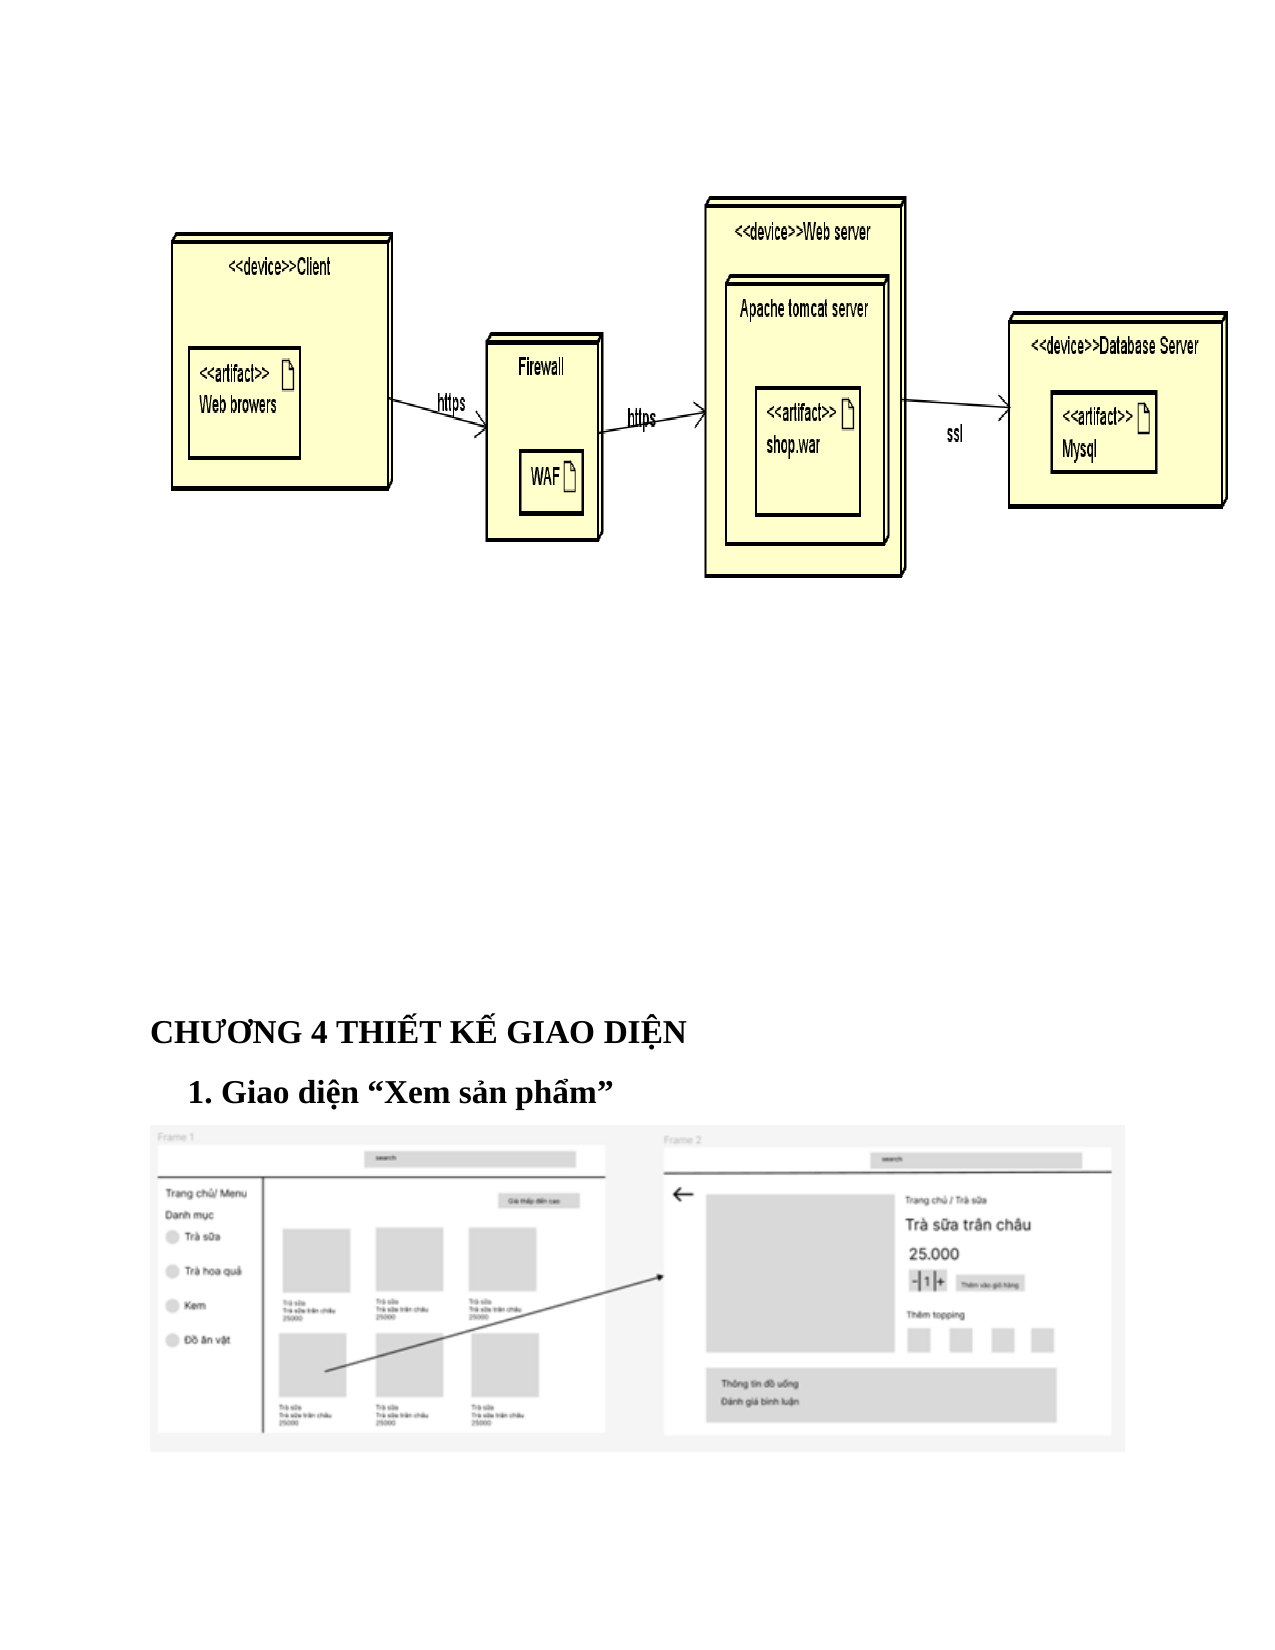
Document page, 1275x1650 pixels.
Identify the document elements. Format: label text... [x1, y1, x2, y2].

picture [150, 150, 1231, 694]
subtitle 1. Giao diện “Xem sản phẩm” [187, 1073, 1125, 1111]
subtitle CHƯƠNG 4 THIẾT KẾ GIAO DIỆN [150, 1012, 1125, 1050]
picture [150, 1125, 1125, 1452]
